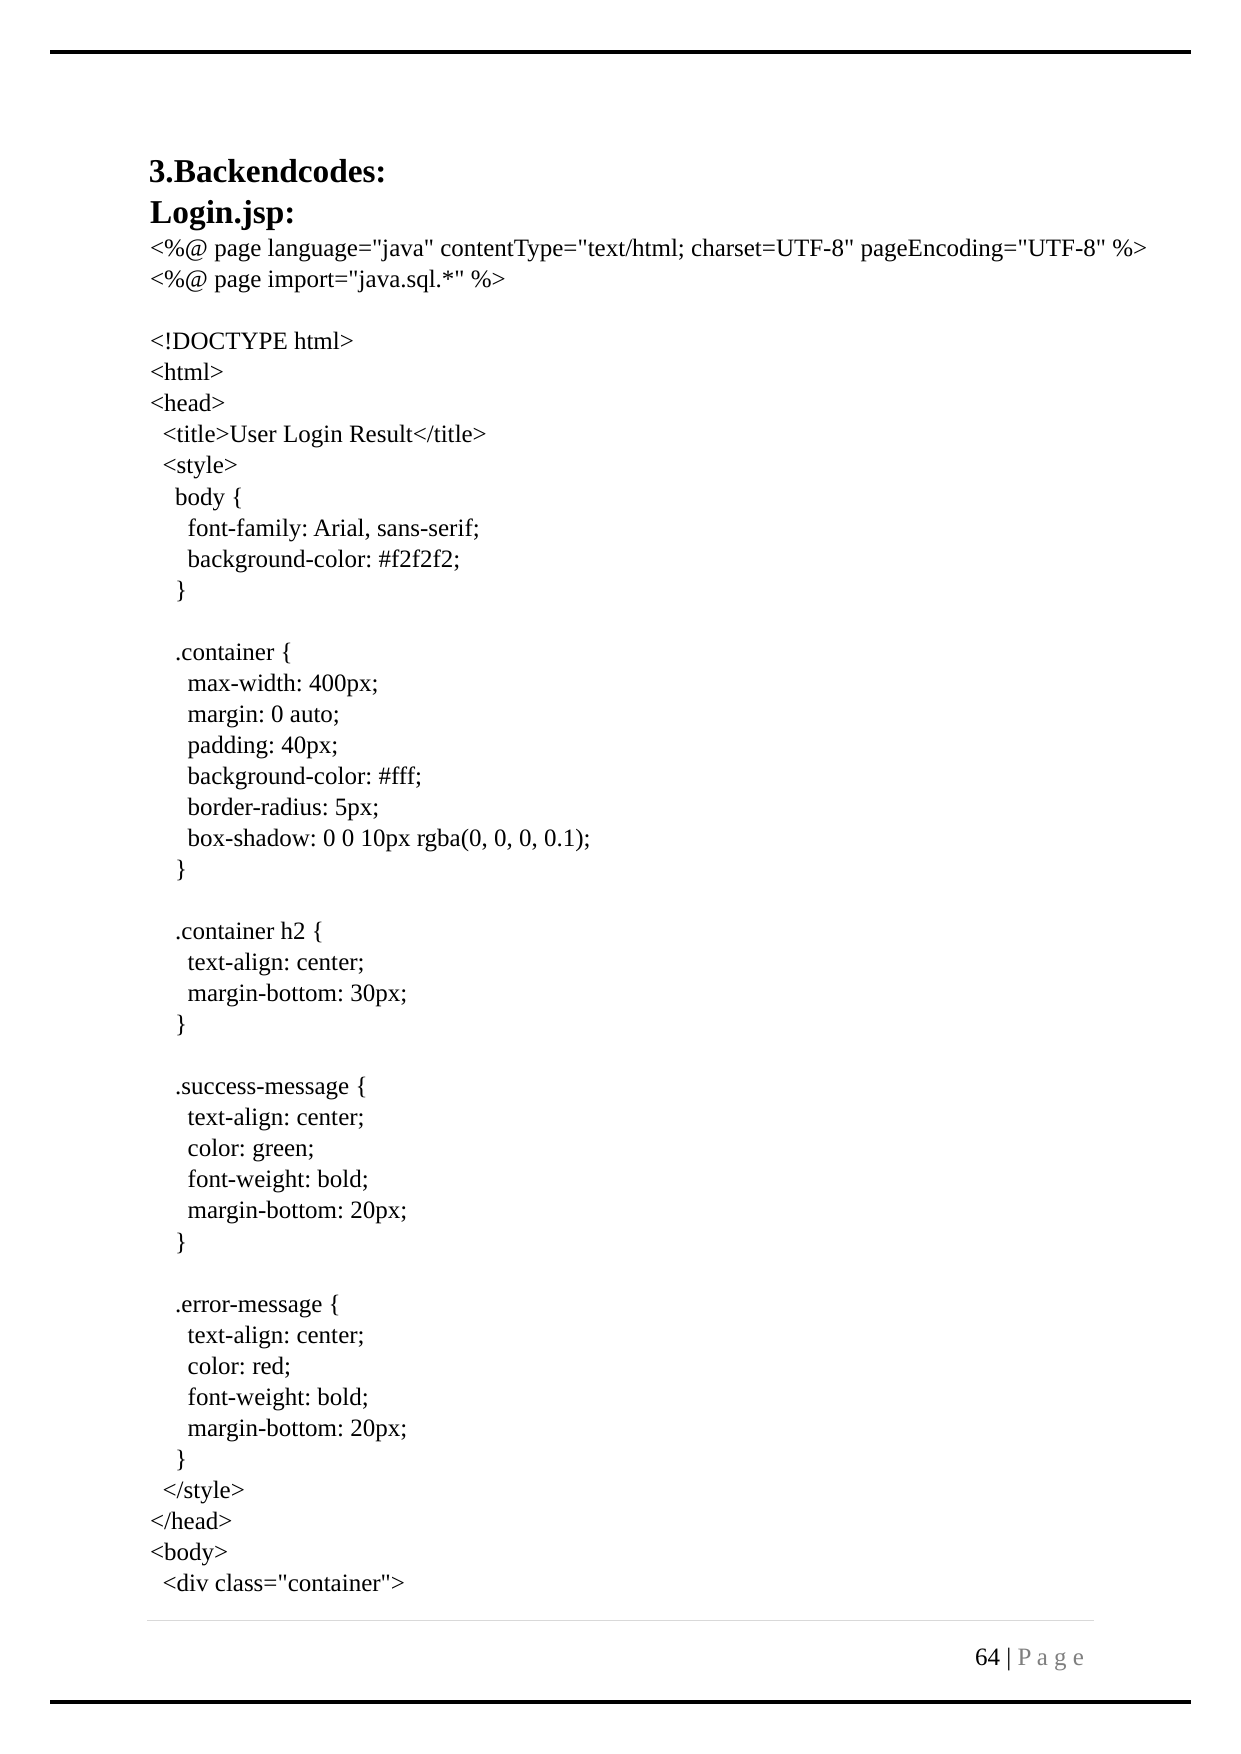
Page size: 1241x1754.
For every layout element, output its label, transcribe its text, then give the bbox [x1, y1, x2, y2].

text <body> [150, 1537, 1176, 1566]
text color: green; [150, 1133, 1176, 1162]
text padding: 40px; [150, 730, 1176, 759]
text .success-message { [150, 1071, 1176, 1100]
text 3.Backendcodes: [148, 151, 409, 189]
text box-shadow: 0 0 10px rgba(0, 0, 0, 0.1); [150, 823, 1176, 852]
text } [150, 1444, 1176, 1473]
text margin-bottom: 20px; [150, 1196, 1176, 1224]
text <head> [150, 388, 1176, 417]
text <%@ page language="java" contentType="text/html; charset=UTF-8" pageEncoding="UTF-8" %> [150, 233, 1176, 262]
text <div class="container"> [150, 1568, 1176, 1597]
text margin-bottom: 20px; [150, 1413, 1176, 1442]
text font-family: Arial, sans-serif; [150, 513, 1176, 541]
text Login.jsp: [150, 192, 1176, 230]
text text-align: center; [150, 1102, 1176, 1131]
text color: red; [150, 1351, 1176, 1379]
text <%@ page import="java.sql.*" %> [150, 264, 1176, 293]
text .error-message { [150, 1289, 1176, 1317]
text margin-bottom: 30px; [150, 978, 1176, 1007]
text text-align: center; [150, 947, 1176, 976]
text <style> [150, 451, 1176, 479]
text text-align: center; [150, 1320, 1176, 1348]
text background-color: #fff; [150, 761, 1176, 790]
text </head> [150, 1506, 1176, 1535]
text } [150, 1227, 1176, 1255]
text <title>User Login Result</title> [150, 419, 1176, 448]
text } [150, 575, 1176, 603]
text font-weight: bold; [150, 1164, 1176, 1193]
text </style> [150, 1475, 1176, 1504]
text } [150, 1009, 1176, 1038]
text background-color: #f2f2f2; [150, 544, 1176, 572]
text font-weight: bold; [150, 1382, 1176, 1411]
text <!DOCTYPE html> [150, 326, 1176, 355]
text .container { [150, 637, 1176, 666]
text border-radius: 5px; [150, 792, 1176, 821]
text <html> [150, 357, 1176, 386]
text } [150, 854, 1176, 883]
text max-width: 400px; [150, 668, 1176, 697]
text body { [150, 482, 1176, 510]
text .container h2 { [150, 916, 1176, 945]
text margin: 0 auto; [150, 699, 1176, 728]
